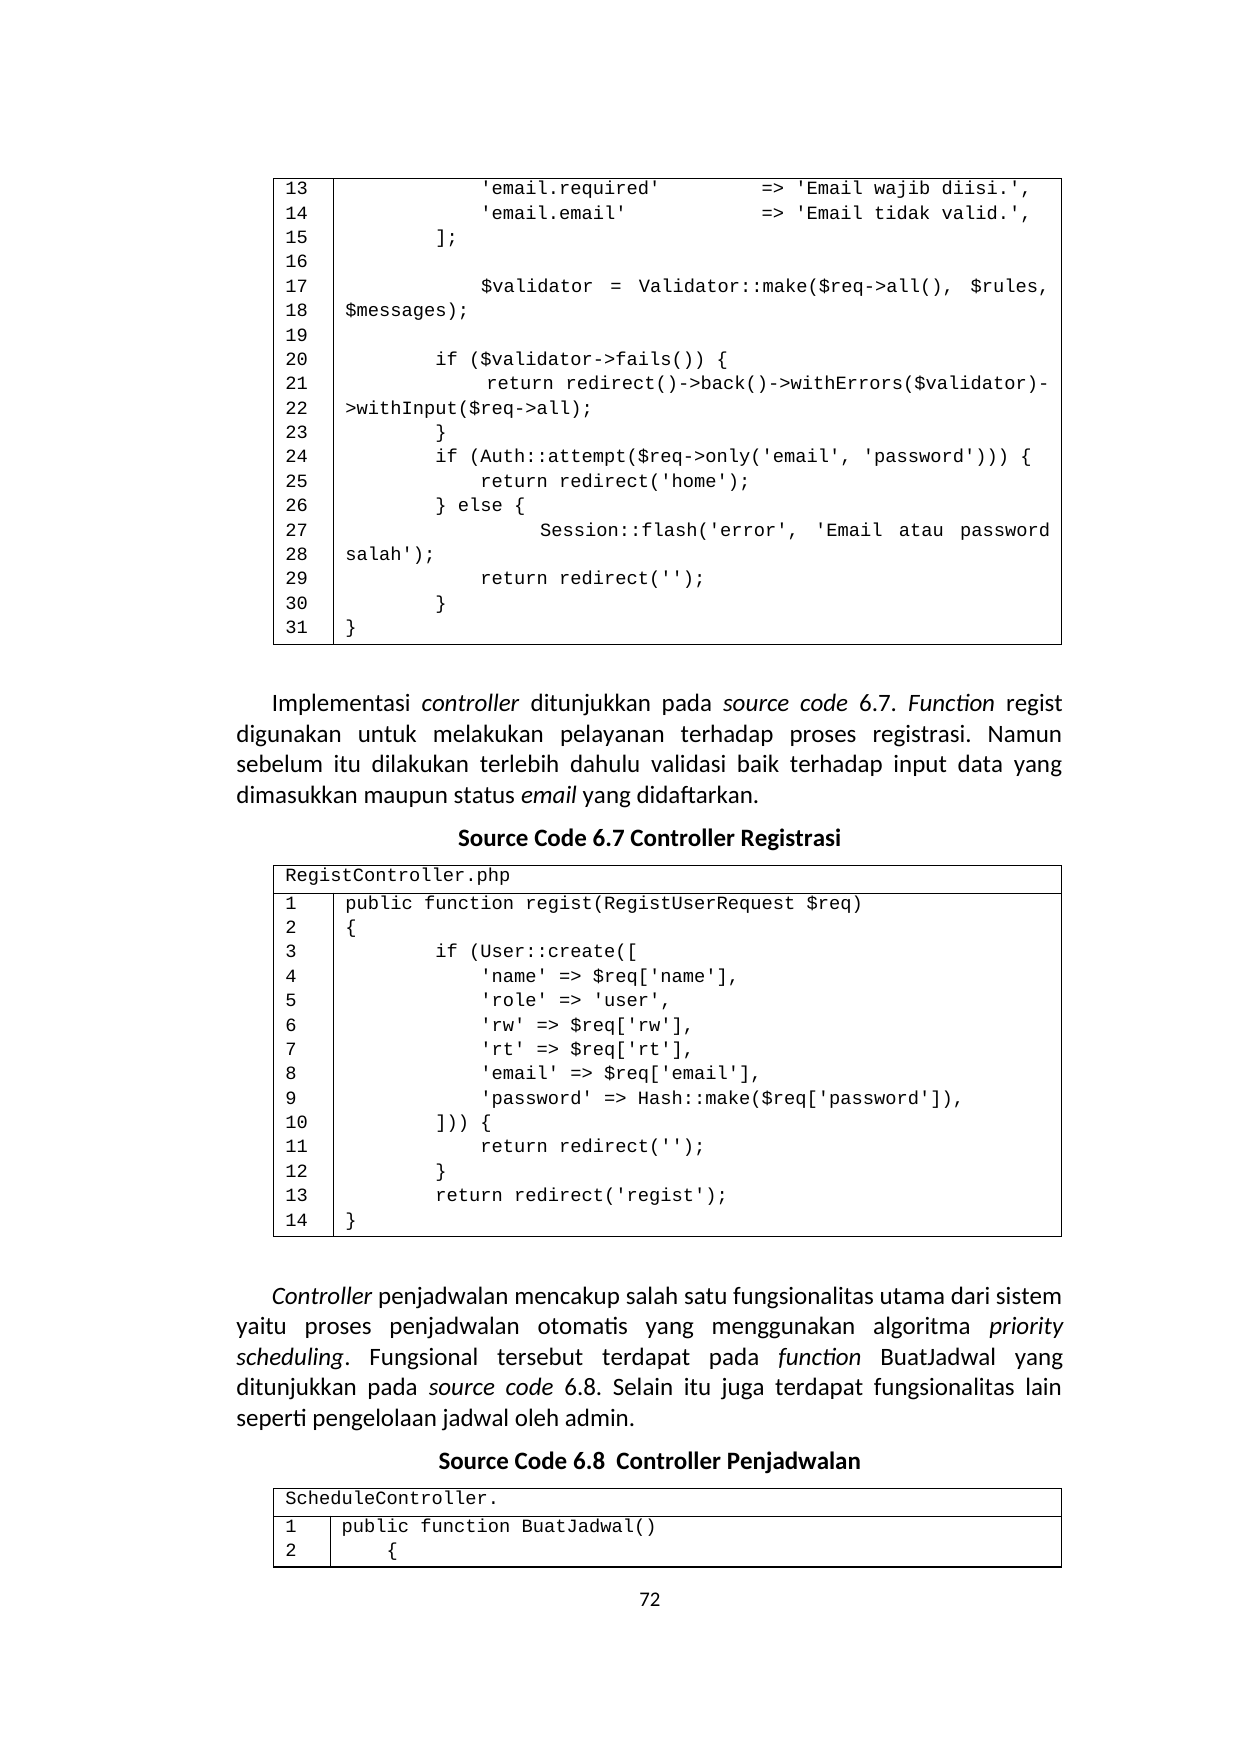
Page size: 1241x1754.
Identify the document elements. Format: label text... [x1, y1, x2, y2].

table_cell public function regist(RegistUserRequest $req) { if (User::create([ 'name' => $req['name'], 'role' => 'user', 'rw' => $req['rw'], 'rt' => $req['rt'], 'email' => $req['email'], 'password' => Hash::make($req['password']), ])) { return redirect(''); } return redirect('regist'); } [334, 894, 1061, 1236]
text Controller penjadwalan mencakup salah satu fungsionalitas utama dari sistem yaitu proses penjadwalan otomatis yang menggunakan algoritma priority scheduling. Fungsional tersebut terdapat pada function BuatJadwal yang ditunjukkan pada source code 6.8. Selain itu juga terdapat fungsionalitas lain seperti pengelolaan jadwal oleh admin. [236, 1280, 1063, 1433]
text Source Code 6.8 Controller Penjadwalan [236, 1445, 1063, 1476]
table_header ScheduleController. [274, 1489, 1061, 1516]
table_cell 1 2 3 4 5 6 7 8 9 10 11 12 13 14 [274, 894, 333, 1236]
text Source Code 6.7 Controller Registrasi [236, 822, 1063, 853]
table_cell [334, 179, 1061, 643]
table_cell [274, 179, 333, 643]
text Implementasi controller ditunjukkan pada source code 6.7. Function regist digunakan untuk melakukan pelayanan terhadap proses registrasi. Namun sebelum itu dilakukan terlebih dahulu validasi baik terhadap input data yang dimasukkan maupun status email yang didaftarkan. [236, 687, 1063, 809]
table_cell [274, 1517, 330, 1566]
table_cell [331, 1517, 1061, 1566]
table_header RegistController.php [274, 866, 1061, 892]
